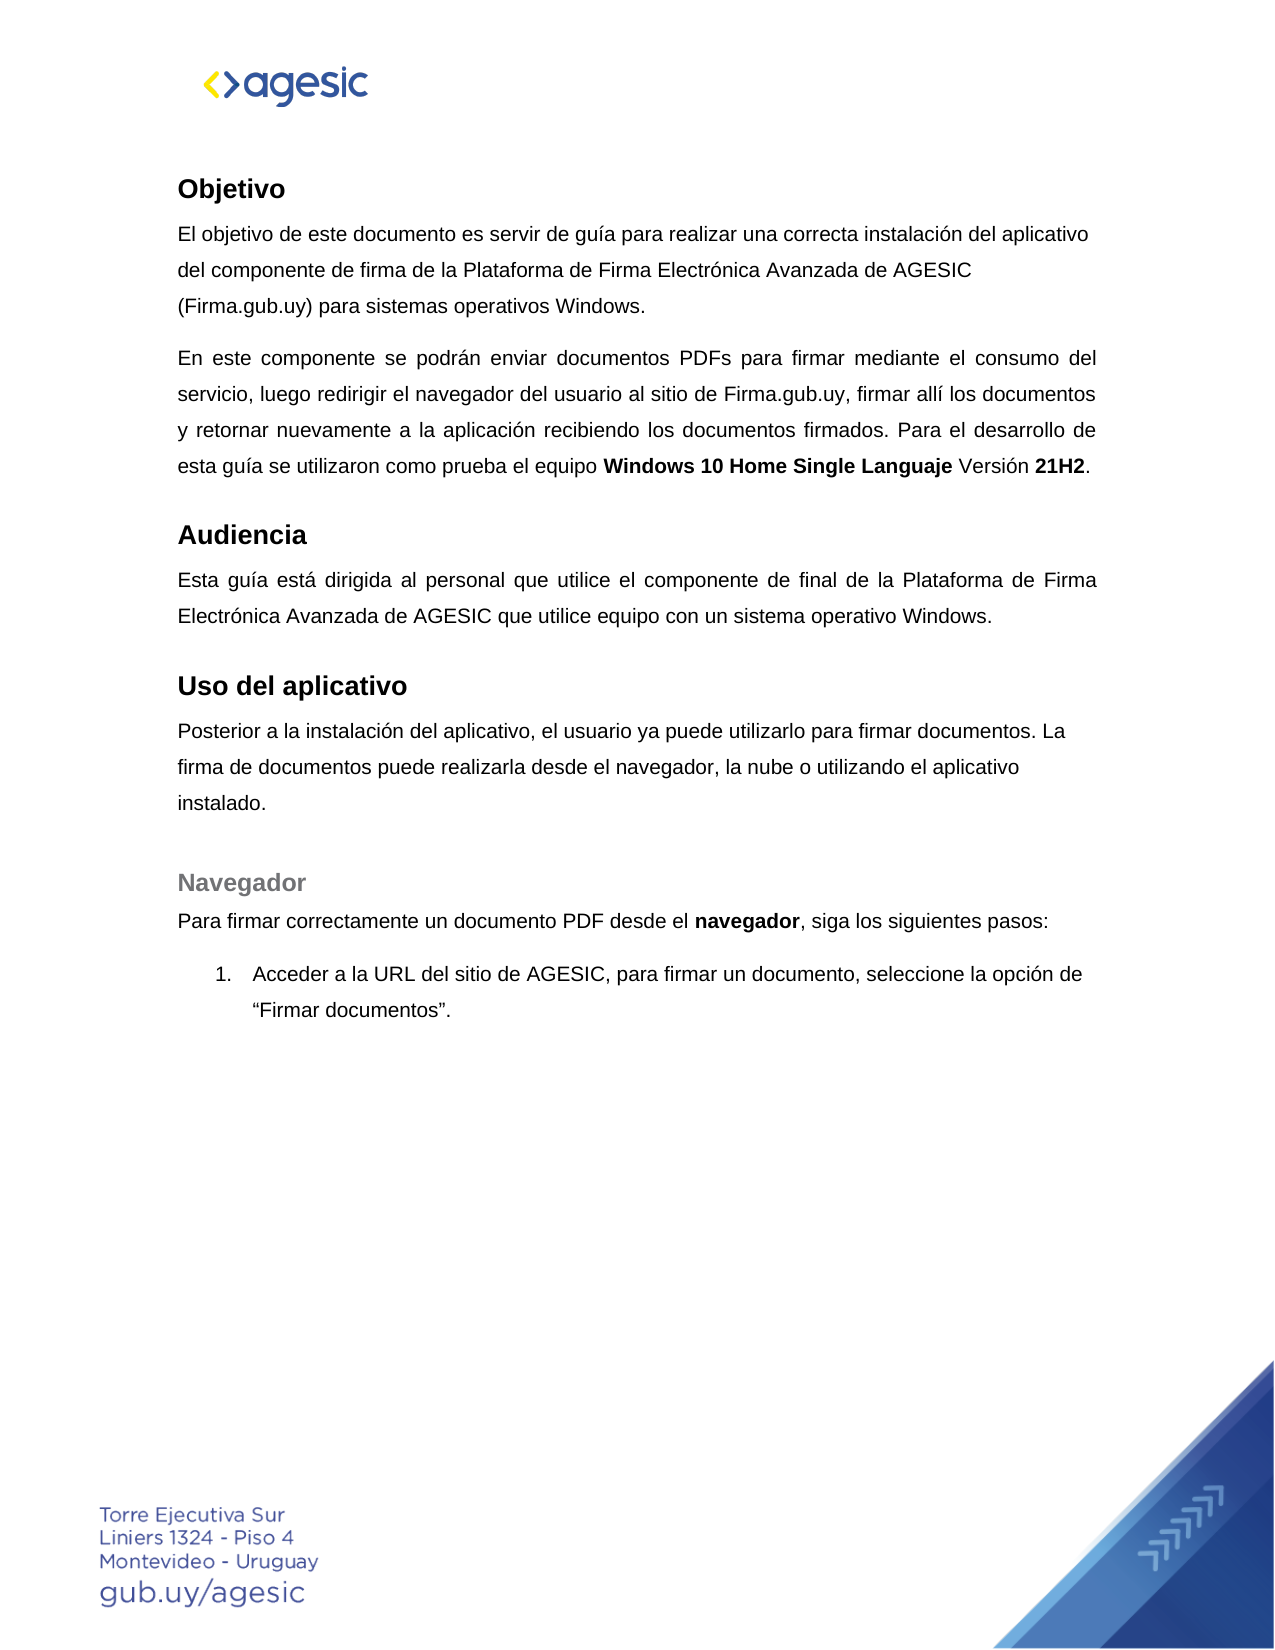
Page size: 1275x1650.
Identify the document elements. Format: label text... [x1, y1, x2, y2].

text Posterior a la instalación del aplicativo, el usuario ya puede utilizarlo para firmar documentos. La firma de documentos puede realizarla desde el navegador, la nube o utilizando el aplicativo instalado. [177, 718, 1098, 814]
subtitle Uso del aplicativo [177, 669, 1098, 701]
text En este componente se podrán enviar documentos PDFs para firmar mediante el consumo del servicio, luego redirigir el navegador del usuario al sitio de Firma.gub.uy, firmar allí los documentos y retornar nuevamente a la aplicación recibiendo los documentos firmados. Para el desarrollo de esta guía se utilizaron como prueba el equipo Windows 10 Home Single Languaje Versión 21H2. [177, 346, 1098, 478]
text Esta guía está dirigida al personal que utilice el componente de final de la Plataforma de Firma Electrónica Avanzada de AGESIC que utilice equipo con un sistema operativo Windows. [177, 568, 1098, 628]
subtitle Objetivo [177, 173, 1098, 204]
subtitle Navegador [177, 868, 1098, 896]
text El objetivo de este documento es servir de guía para realizar una correcta instalación del aplicativo del componente de firma de la Plataforma de Firma Electrónica Avanzada de AGESIC (Firma.gub.uy) para sistemas operativos Windows. [177, 222, 1098, 317]
picture [188, 58, 385, 112]
picture [0, 1359, 1274, 1649]
list Acceder a la URL del sitio de AGESIC, para firmar un documento, seleccione la opción de “Firmar documentos”. [215, 961, 1098, 1021]
text Para firmar correctamente un documento PDF desde el navegador, siga los siguientes pasos: [177, 909, 1098, 933]
subtitle Audiencia [177, 519, 1098, 551]
